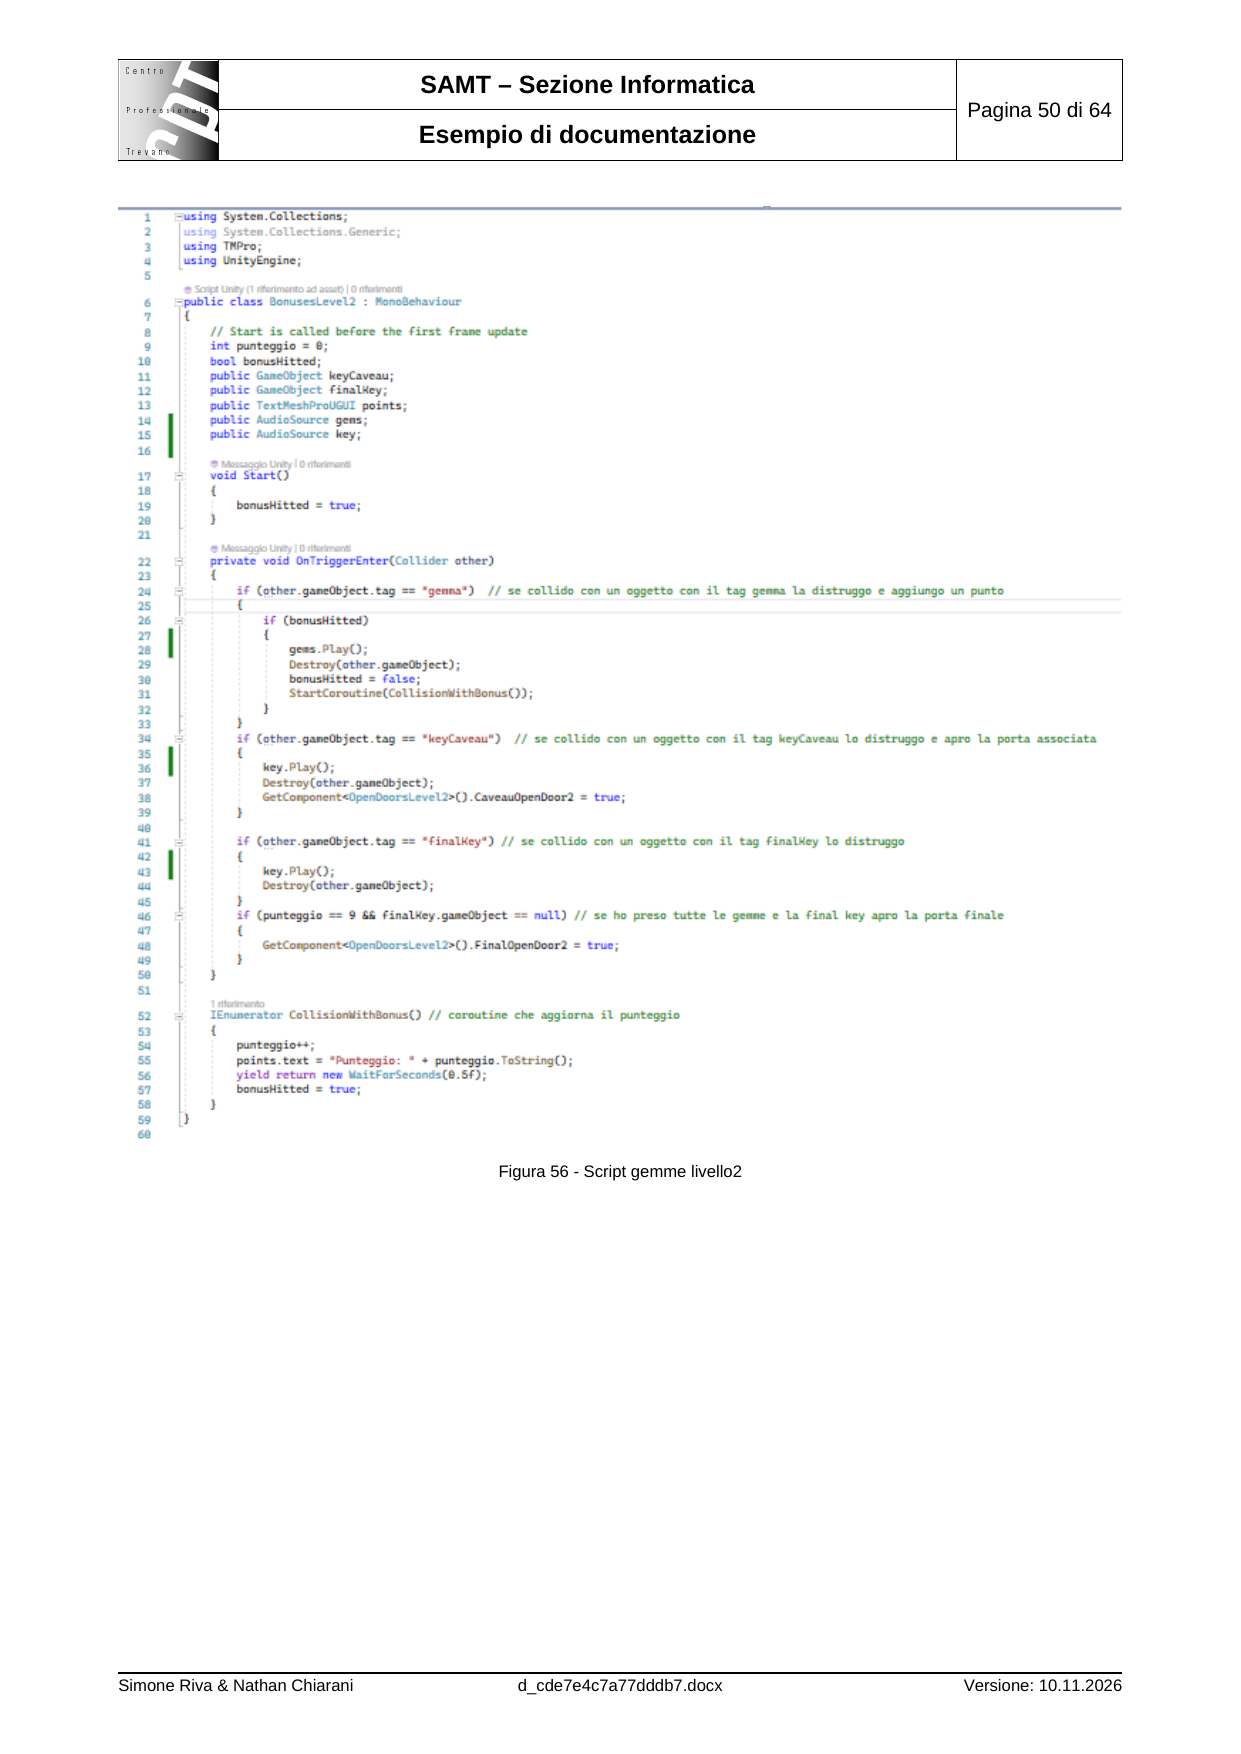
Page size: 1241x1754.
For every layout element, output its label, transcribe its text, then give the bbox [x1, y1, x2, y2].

picture [118, 60, 219, 160]
picture [118, 206, 1122, 1150]
